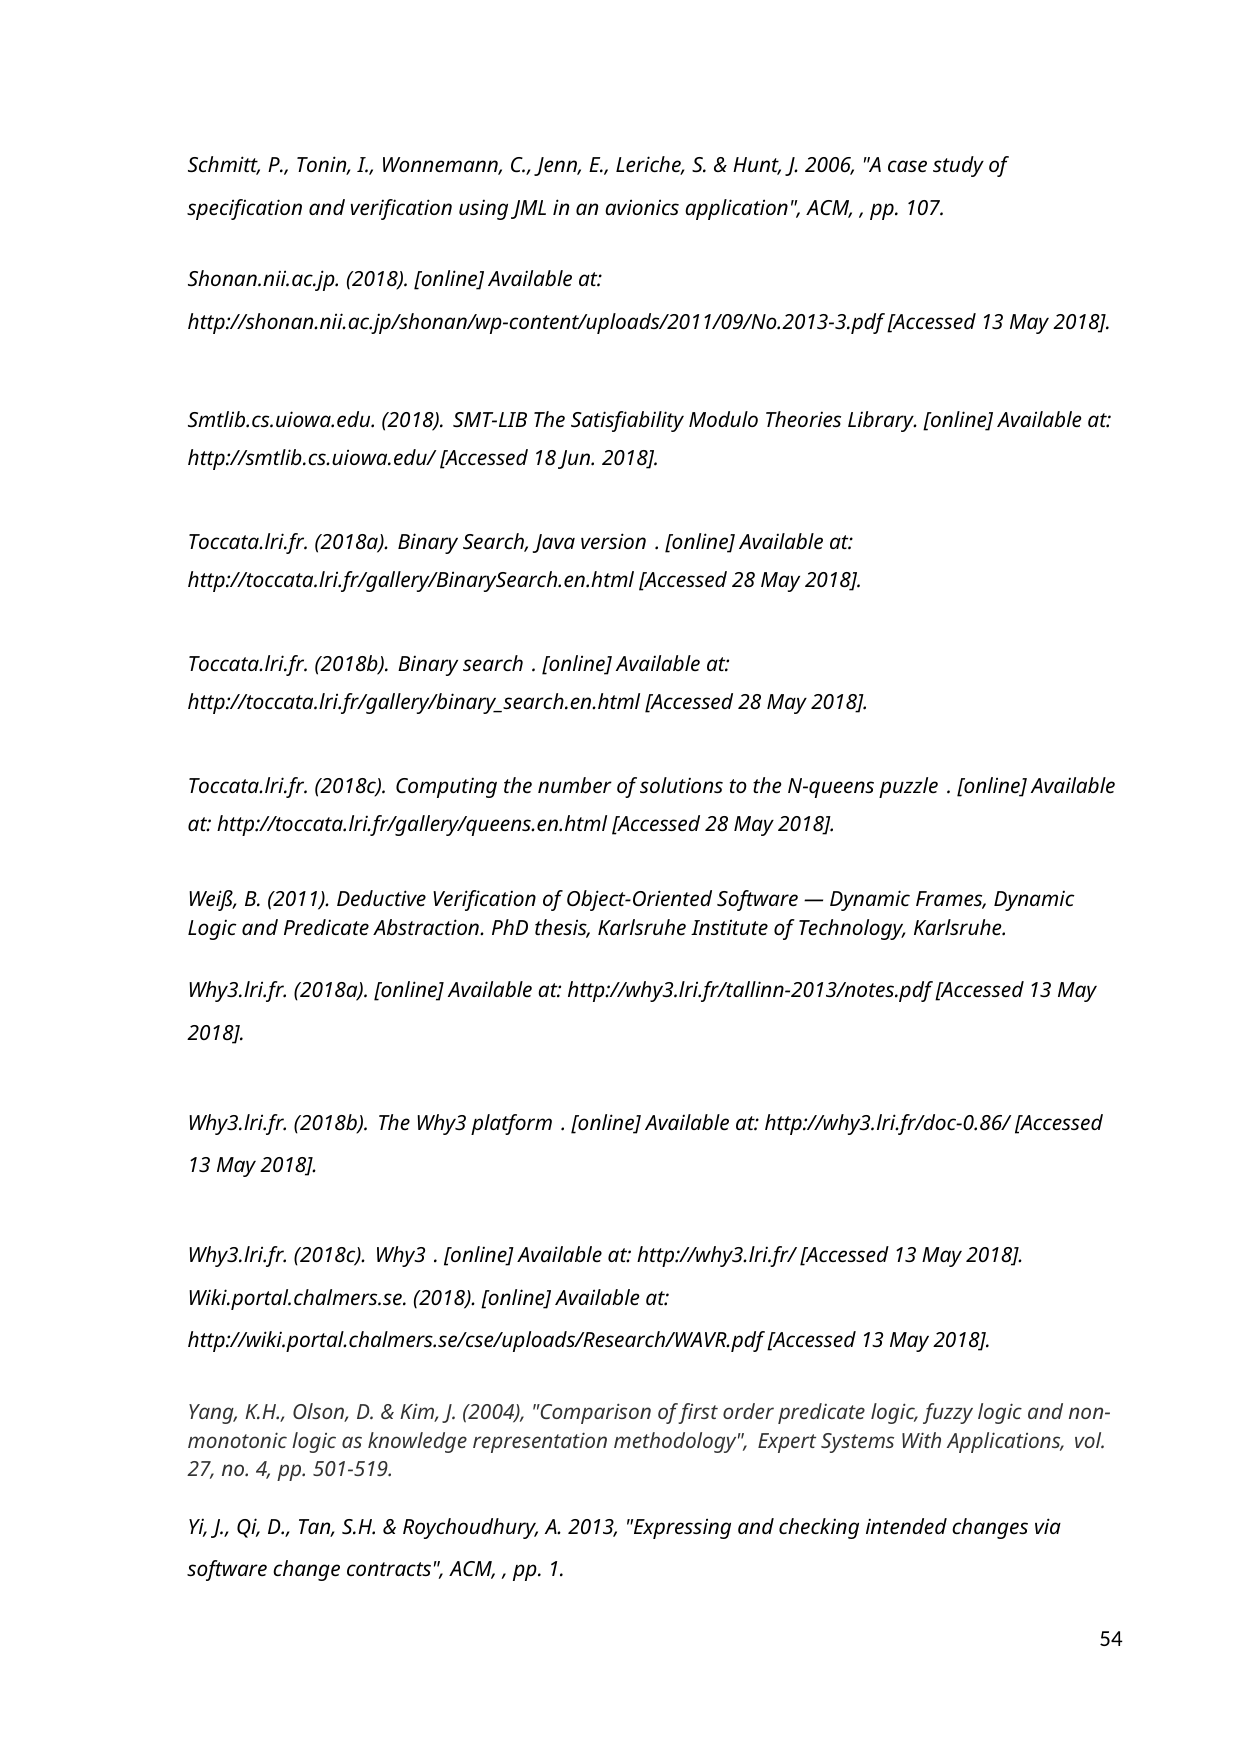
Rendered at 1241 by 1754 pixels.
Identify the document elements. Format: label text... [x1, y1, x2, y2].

subtitle Why3.lri.fr. (2018b). The Why3 platform . [online] Available at: http://why3.lri.fr/doc-0.86/ [Accessed 13 May 2018]. [187, 1108, 1122, 1179]
text Yang, K.H., Olson, D. & Kim, J. (2004), "Comparison of first order predicate logic, fuzzy logic and non-monotonic logic as knowledge representation methodology", Expert Systems With Applications, vol. 27, no. 4, pp. 501-519. [187, 1397, 1122, 1483]
text Logic and Predicate Abstraction. PhD thesis, Karlsruhe Institute of Technology, Karlsruhe. [187, 913, 1122, 941]
text Schmitt, P., Tonin, I., Wonnemann, C., Jenn, E., Leriche, S. & Hunt, J. 2006, "A case study of specification and verification using JML in an avionics application", ACM, , pp. 107. [187, 150, 1122, 221]
subtitle Smtlib.cs.uiowa.edu. (2018). SMT-LIB The Satisfiability Modulo Theories Library. [online] Available at: http://smtlib.cs.uiowa.edu/ [Accessed 18 Jun. 2018]. [187, 396, 1122, 471]
subtitle Why3.lri.fr. (2018c). Why3 . [online] Available at: http://why3.lri.fr/ [Accessed 13 May 2018]. [187, 1240, 1122, 1269]
subtitle Toccata.lri.fr. (2018b). Binary search . [online] Available at: http://toccata.lri.fr/gallery/binary_search.en.html [Accessed 28 May 2018]. [187, 640, 1122, 715]
subtitle Why3.lri.fr. (2018a). [online] Available at: http://why3.lri.fr/tallinn-2013/notes.pdf [Accessed 13 May 2018]. [187, 975, 1122, 1046]
subtitle Toccata.lri.fr. (2018a). Binary Search, Java version . [online] Available at: http://toccata.lri.fr/gallery/BinarySearch.en.html [Accessed 28 May 2018]. [187, 518, 1122, 593]
subtitle Shonan.nii.ac.jp. (2018). [online] Available at: http://shonan.nii.ac.jp/shonan/wp-content/uploads/2011/09/No.2013-3.pdf [Accessed 13 May 2018]. [187, 264, 1122, 335]
subtitle Toccata.lri.fr. (2018c). Computing the number of solutions to the N-queens puzzle . [online] Available at: http://toccata.lri.fr/gallery/queens.en.html [Accessed 28 May 2018]. [187, 762, 1122, 837]
text Weiß, B. (2011). Deductive Verification of Object-Oriented Software — Dynamic Frames, Dynamic [187, 884, 1122, 913]
subtitle Wiki.portal.chalmers.se. (2018). [online] Available at: http://wiki.portal.chalmers.se/cse/uploads/Research/WAVR.pdf [Accessed 13 May 2018]. [187, 1283, 1122, 1354]
text Yi, J., Qi, D., Tan, S.H. & Roychoudhury, A. 2013, "Expressing and checking intended changes via software change contracts", ACM, , pp. 1. [187, 1512, 1122, 1583]
